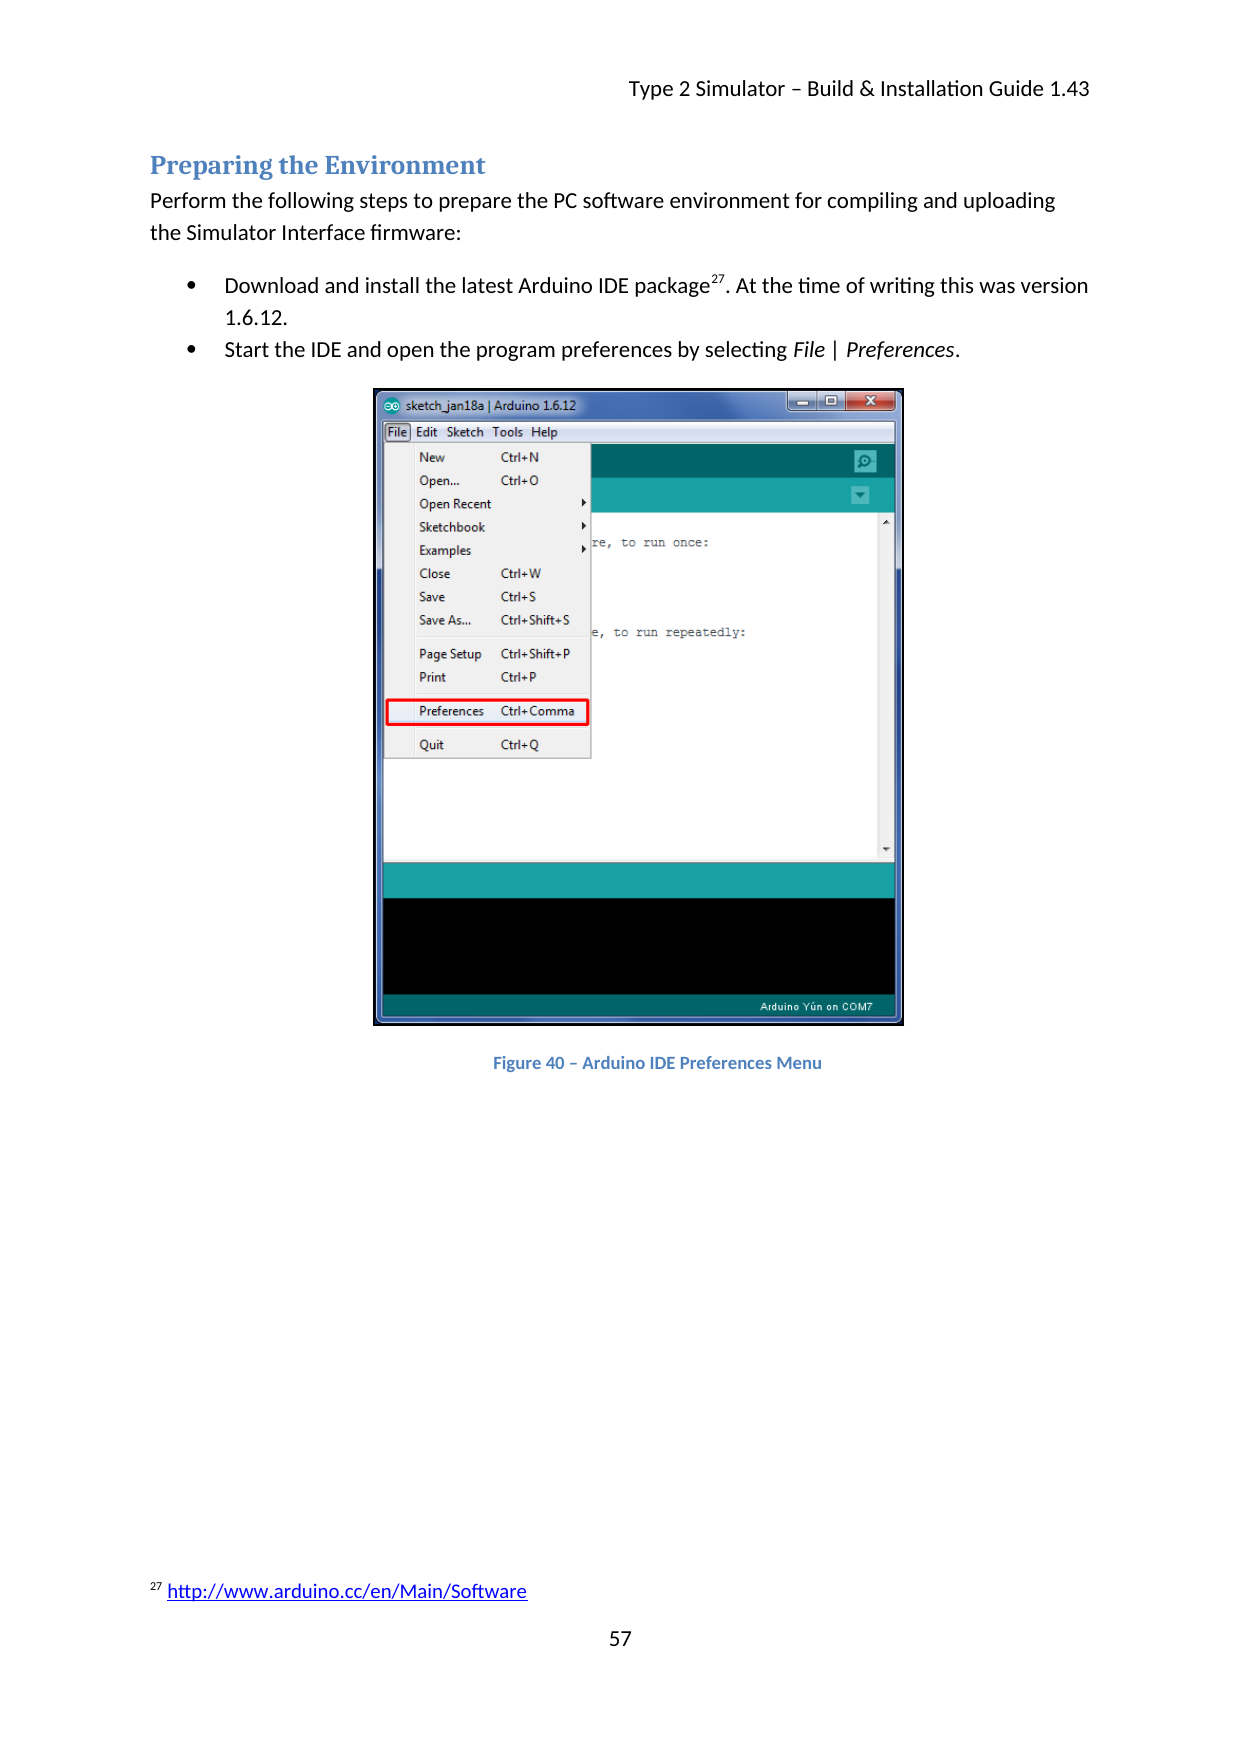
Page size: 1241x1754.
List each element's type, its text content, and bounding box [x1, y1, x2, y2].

subtitle Preparing the Environment [150, 150, 1090, 181]
text Figure – Arduino IDE Preferences Menu [225, 1051, 1090, 1074]
list Download and install the latest Arduino IDE package. At the time of writing this was version 1.6.12. [187, 271, 1090, 331]
picture [375, 390, 902, 1024]
list Start the IDE and open the program preferences by selecting File | Preferences. [187, 335, 1090, 363]
text Perform the following steps to prepare the PC software environment for compiling and uploading the Simulator Interface firmware: [150, 186, 1090, 246]
